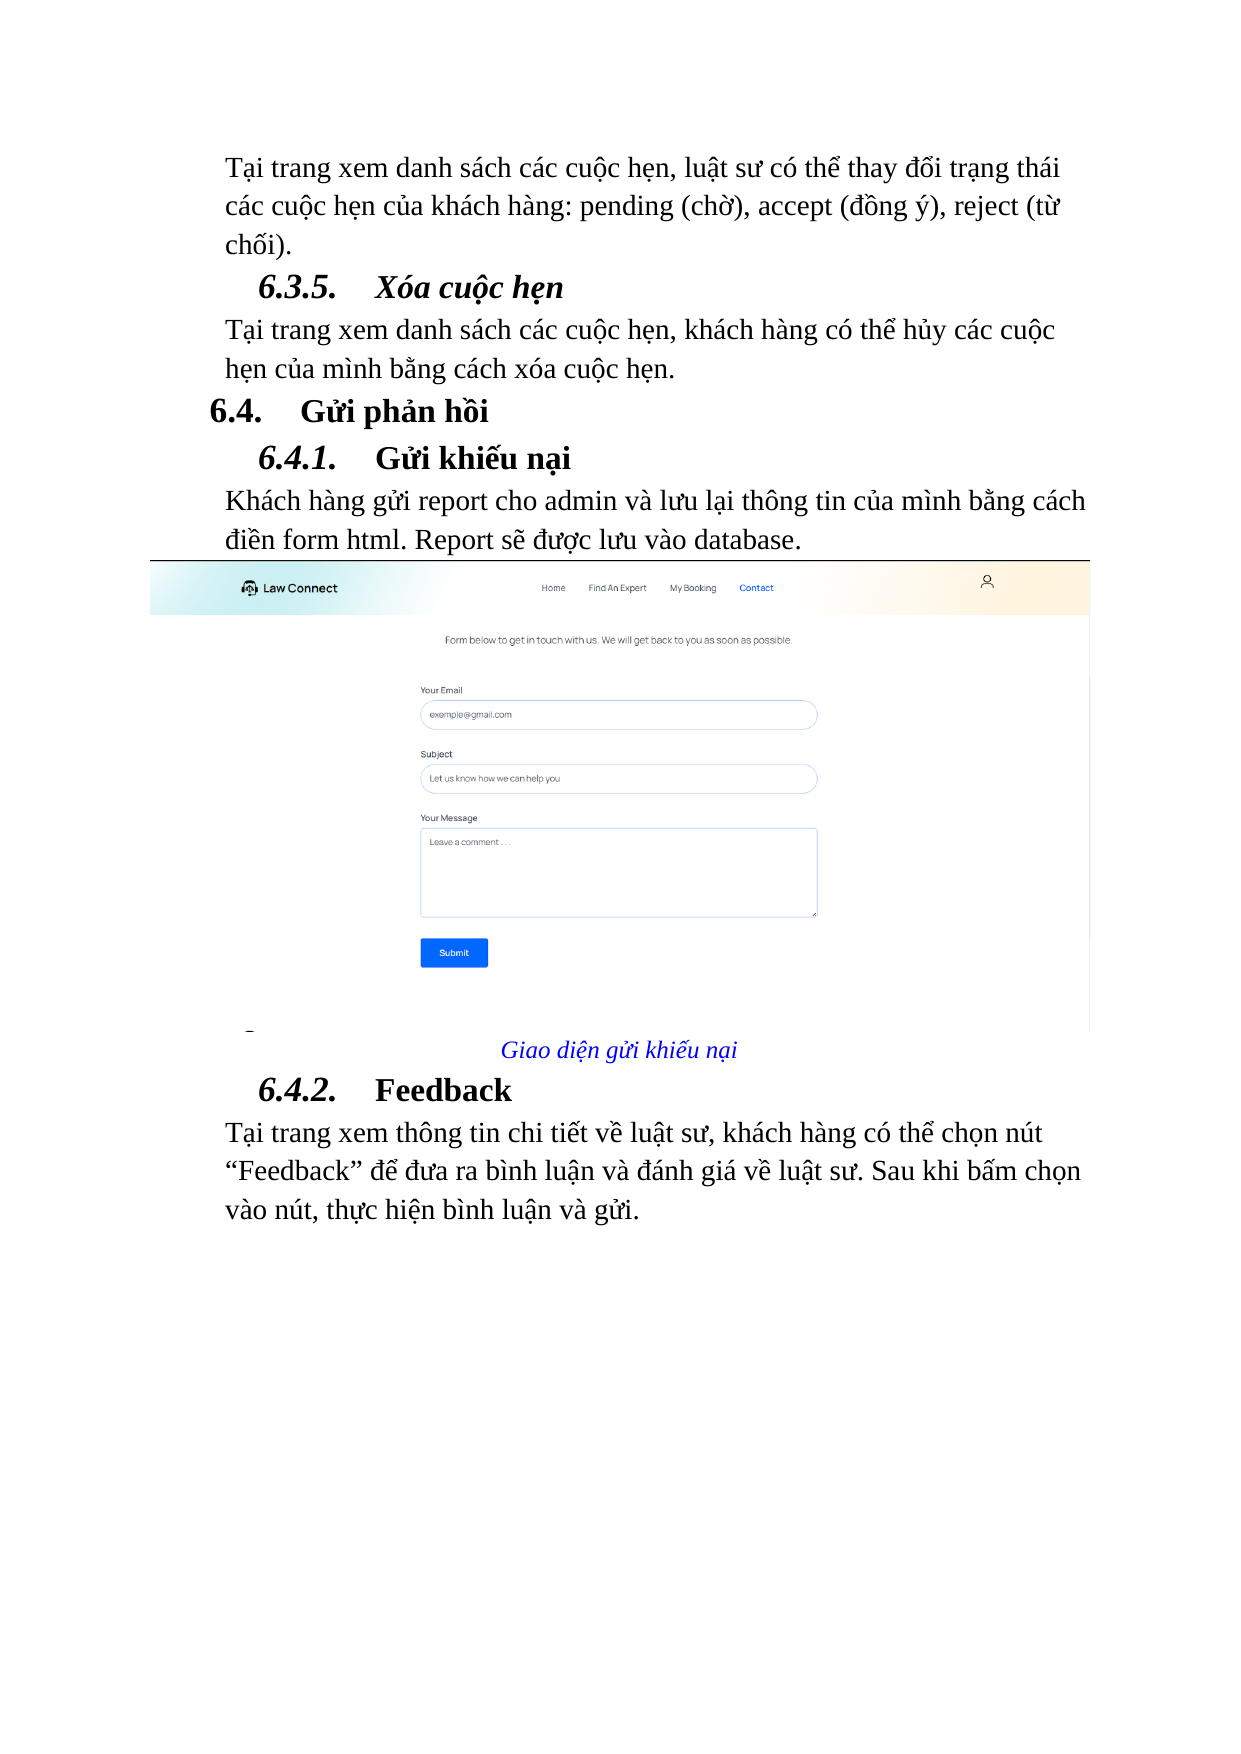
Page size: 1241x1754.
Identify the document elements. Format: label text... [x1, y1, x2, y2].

subtitle Gửi phản hồi [262, 389, 1090, 430]
subtitle Feedback [337, 1068, 1090, 1109]
text Tại trang xem thông tin chi tiết về luật sư, khách hàng có thể chọn nút “Feedback” để đưa ra bình luận và đánh giá về luật sư. Sau khi bấm chọn vào nút, thực hiện bình luận và gửi. [225, 1115, 1090, 1226]
text Giao diện gửi khiếu nại [150, 1035, 1090, 1064]
text Khách hàng gửi report cho admin và lưu lại thông tin của mình bằng cách điền form html. Report sẽ được lưu vào database. [225, 483, 1090, 555]
picture [150, 560, 1091, 1032]
text Tại trang xem danh sách các cuộc hẹn, luật sư có thể thay đổi trạng thái các cuộc hẹn của khách hàng: pending (chờ), accept (đồng ý), reject (từ chối). [225, 150, 1090, 261]
list Xóa cuộc hẹn [337, 266, 1090, 306]
subtitle Gửi khiếu nại [337, 436, 1090, 477]
text Tại trang xem danh sách các cuộc hẹn, khách hàng có thể hủy các cuộc hẹn của mình bằng cách xóa cuộc hẹn. [225, 312, 1090, 384]
